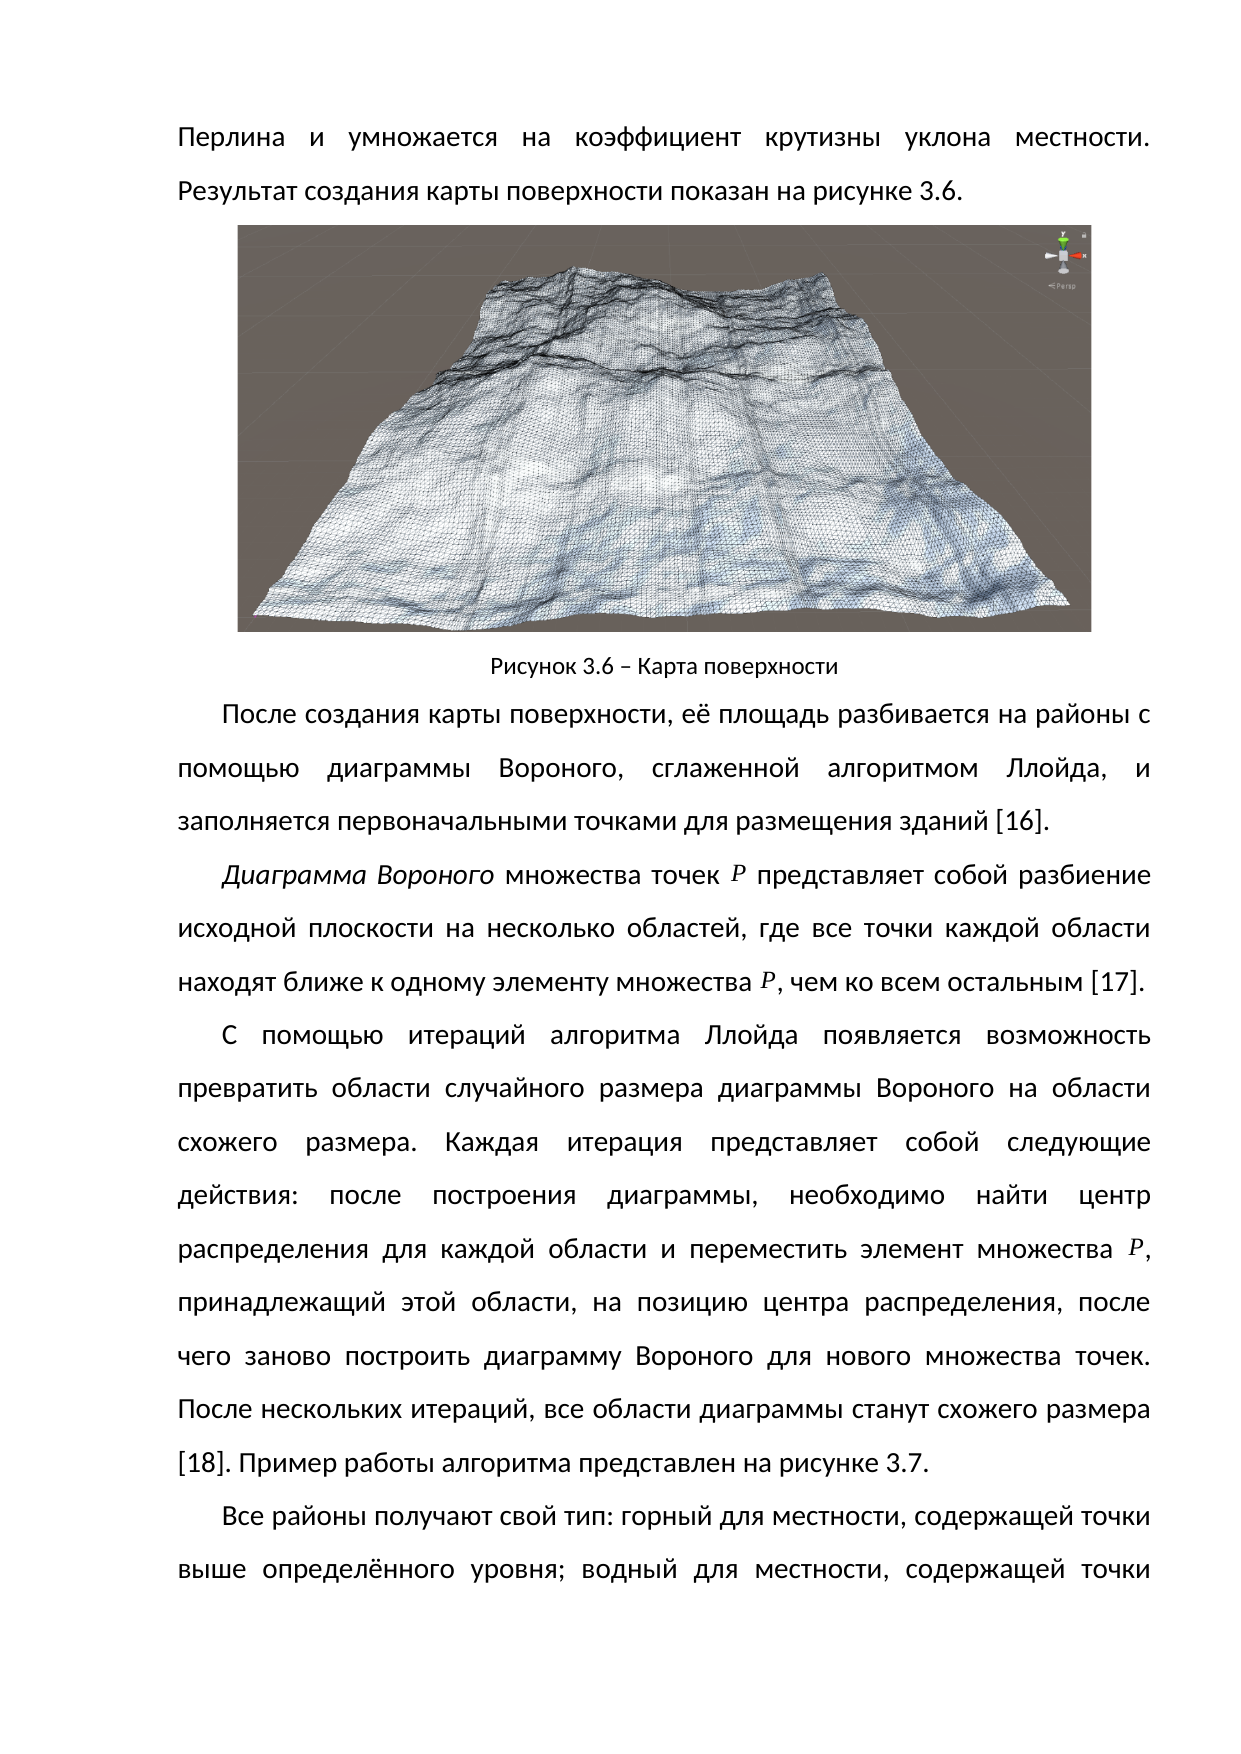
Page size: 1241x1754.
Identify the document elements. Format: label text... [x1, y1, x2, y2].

text С помощью итераций алгоритма Ллойда появляется возможность превратить области случайного размера диаграммы Вороного на области схожего размера. Каждая итерация представляет собой следующие действия: после построения диаграммы, необходимо найти центр распределения для каждой области и переместить элемент множества , принадлежащий этой области, на позицию центра распределения, после чего заново построить диаграмму Вороного для нового множества точек. После нескольких итераций, все области диаграммы станут схожего размера [18]. Пример работы алгоритма представлен на рисунке 3.7. [177, 1016, 1152, 1479]
text Диаграмма Вороного множества точек представляет собой разбиение исходной плоскости на несколько областей, где все точки каждой области находят ближе к одному элементу множества , чем ко всем остальным [17]. [177, 856, 1152, 998]
text Рисунок 3.6 – Карта поверхности [177, 650, 1152, 680]
text После создания карты поверхности, её площадь разбивается на районы с помощью диаграммы Вороного, сглаженной алгоритмом Ллойда, и заполняется первоначальными точками для размещения зданий [16]. [177, 696, 1152, 838]
picture [237, 225, 1092, 632]
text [177, 118, 1152, 207]
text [177, 1497, 1152, 1586]
